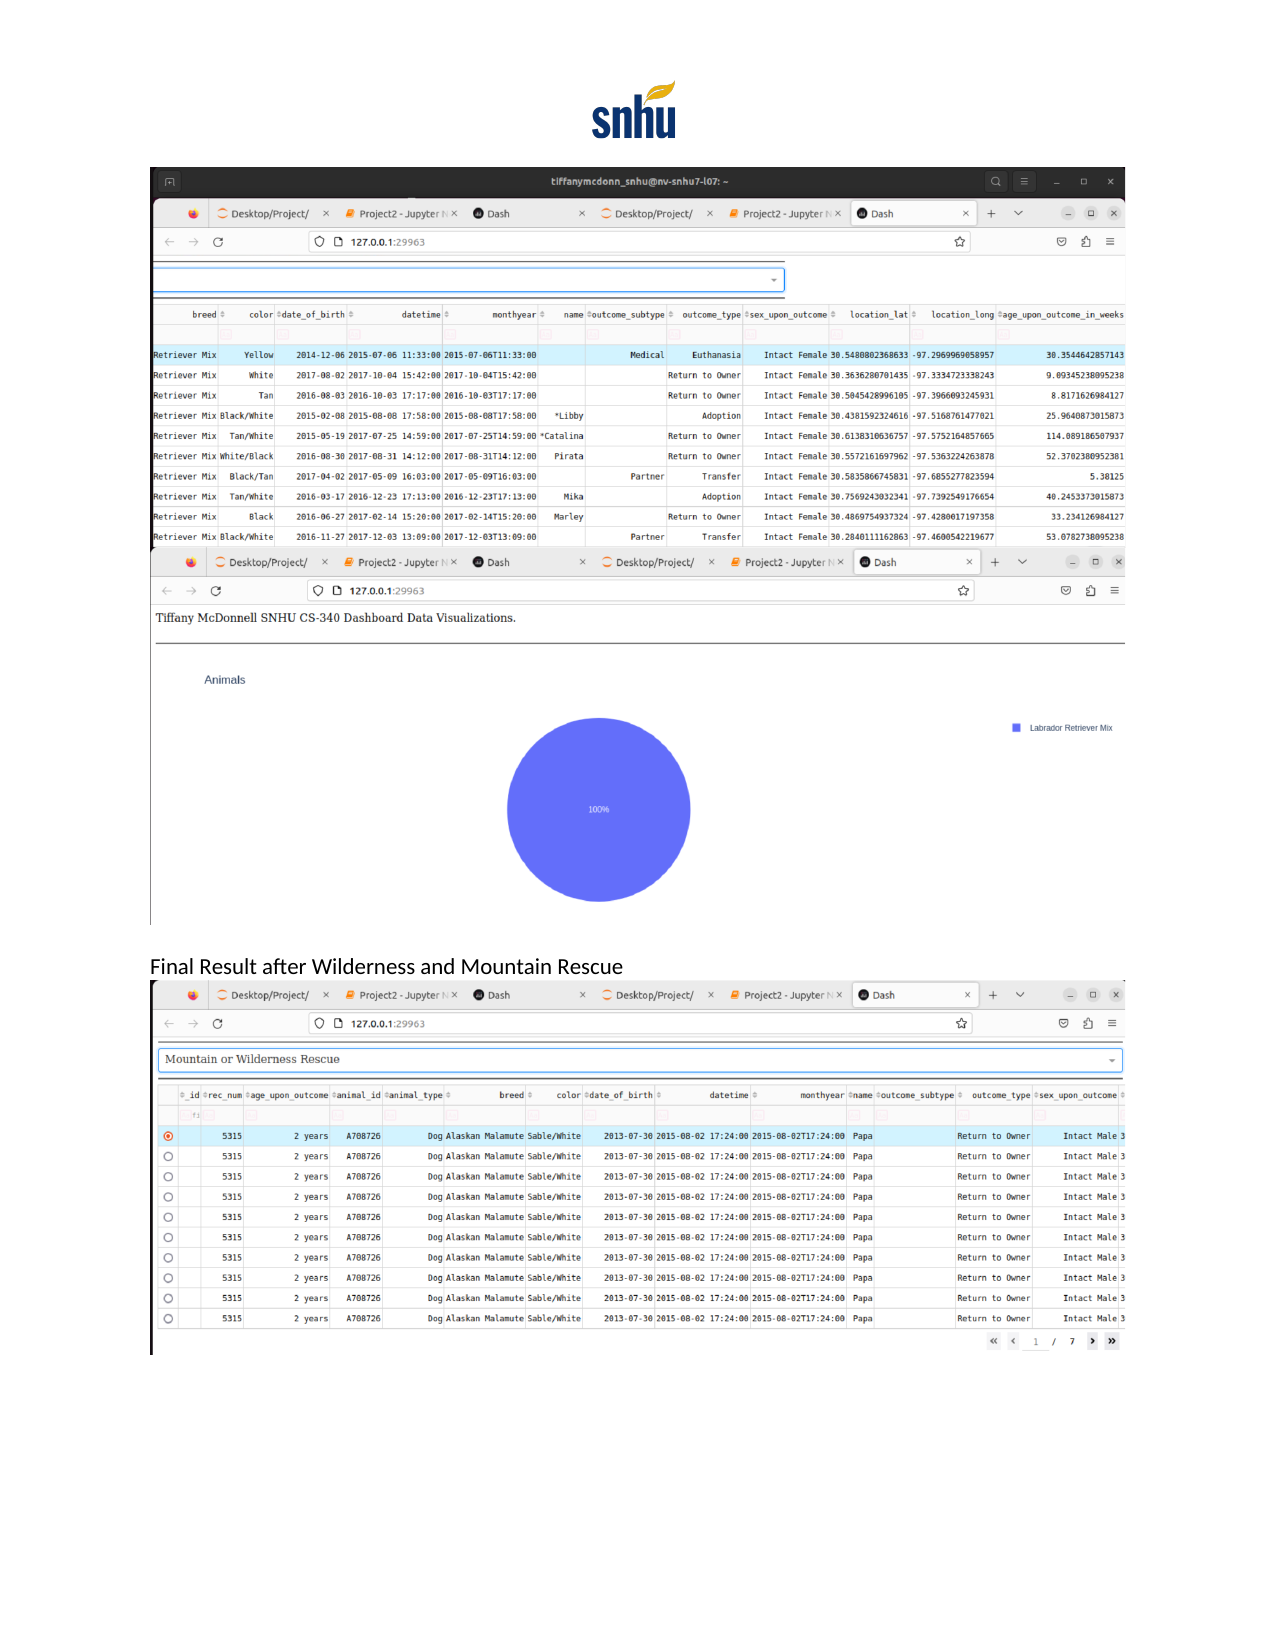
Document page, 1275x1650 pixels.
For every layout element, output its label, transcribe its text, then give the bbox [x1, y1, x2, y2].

picture [150, 980, 1125, 1355]
picture [573, 75, 702, 147]
picture [150, 167, 1125, 925]
text Final Result after Wilderness and Mountain Rescue [150, 952, 1125, 980]
